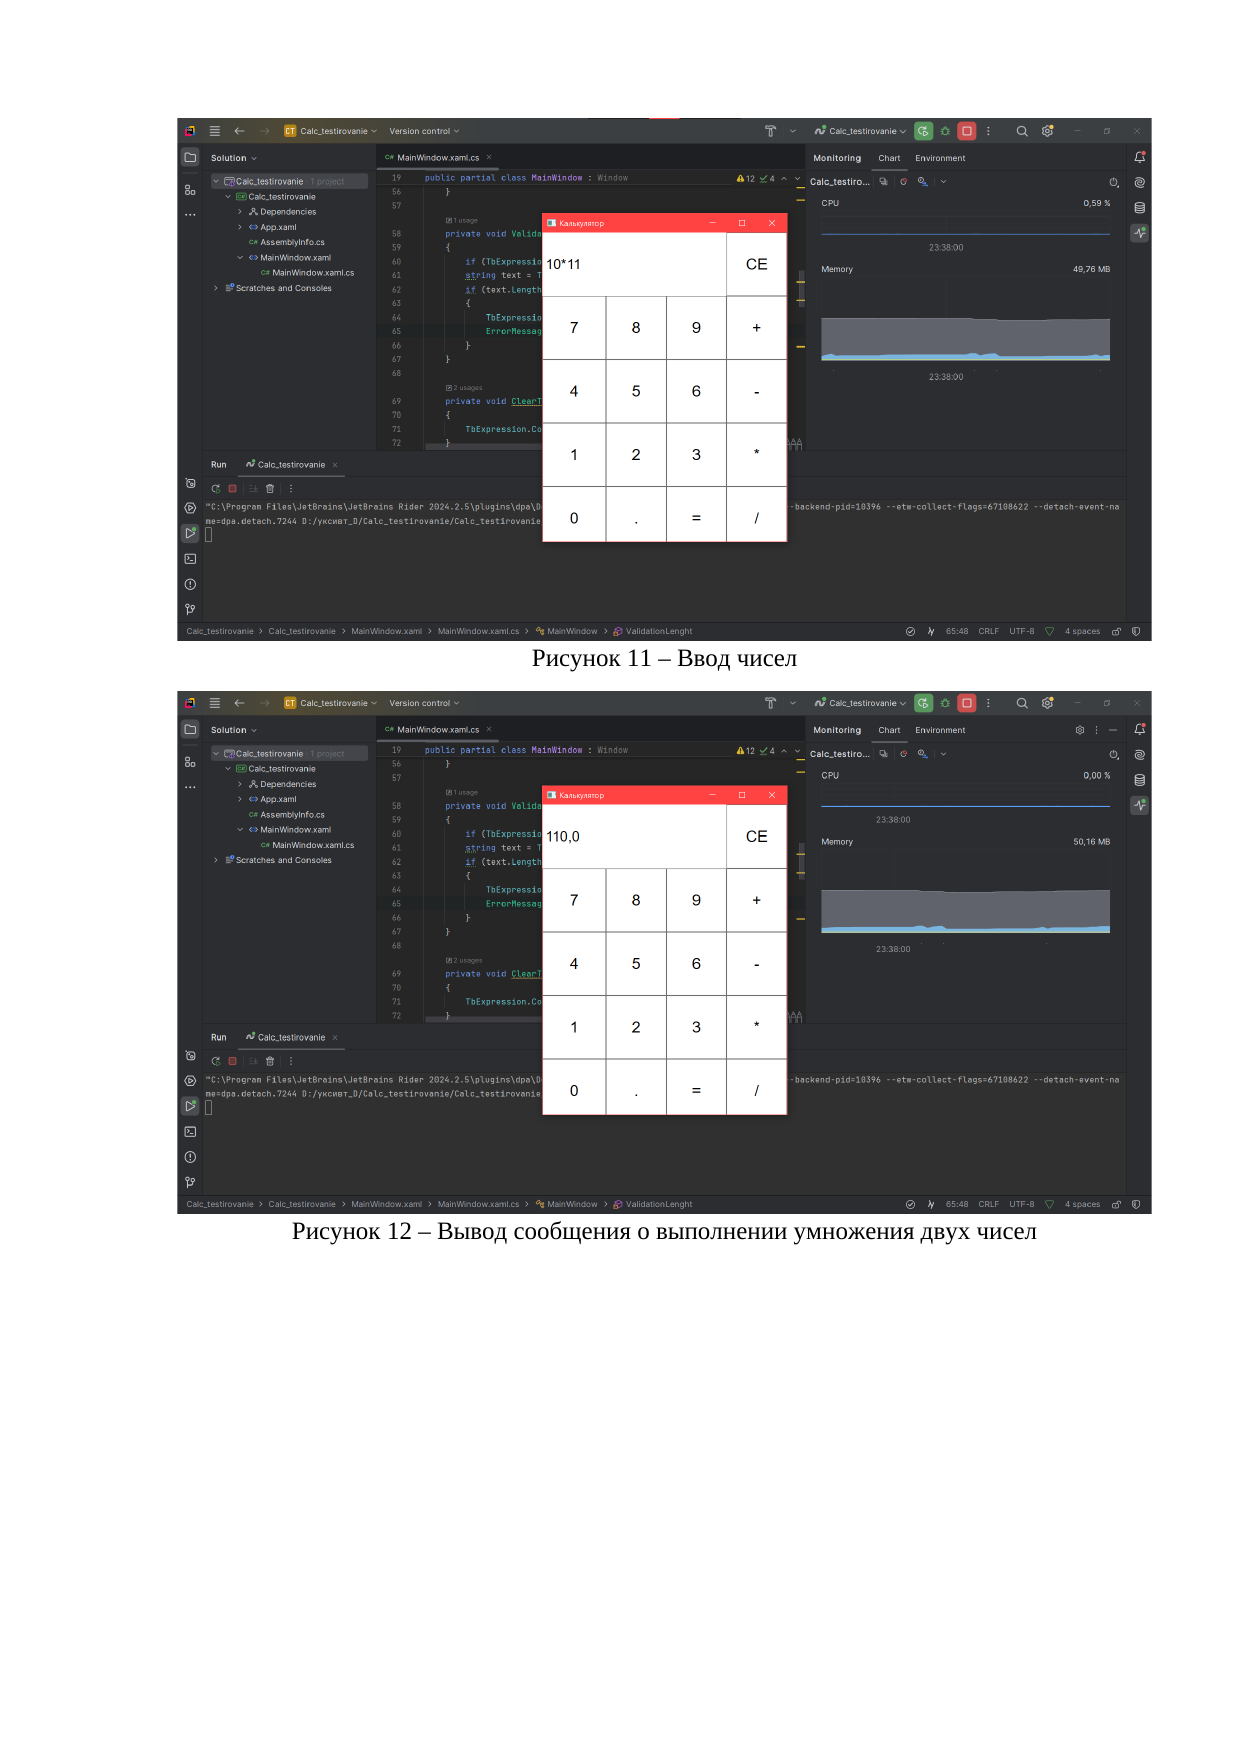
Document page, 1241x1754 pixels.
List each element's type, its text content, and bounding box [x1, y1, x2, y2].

text Рисунок 12 – Вывод сообщения о выполнении умножения двух чисел [177, 1214, 1152, 1245]
picture [177, 118, 1152, 641]
text Рисунок 11 – Ввод чисел [177, 641, 1152, 672]
picture [177, 691, 1152, 1214]
